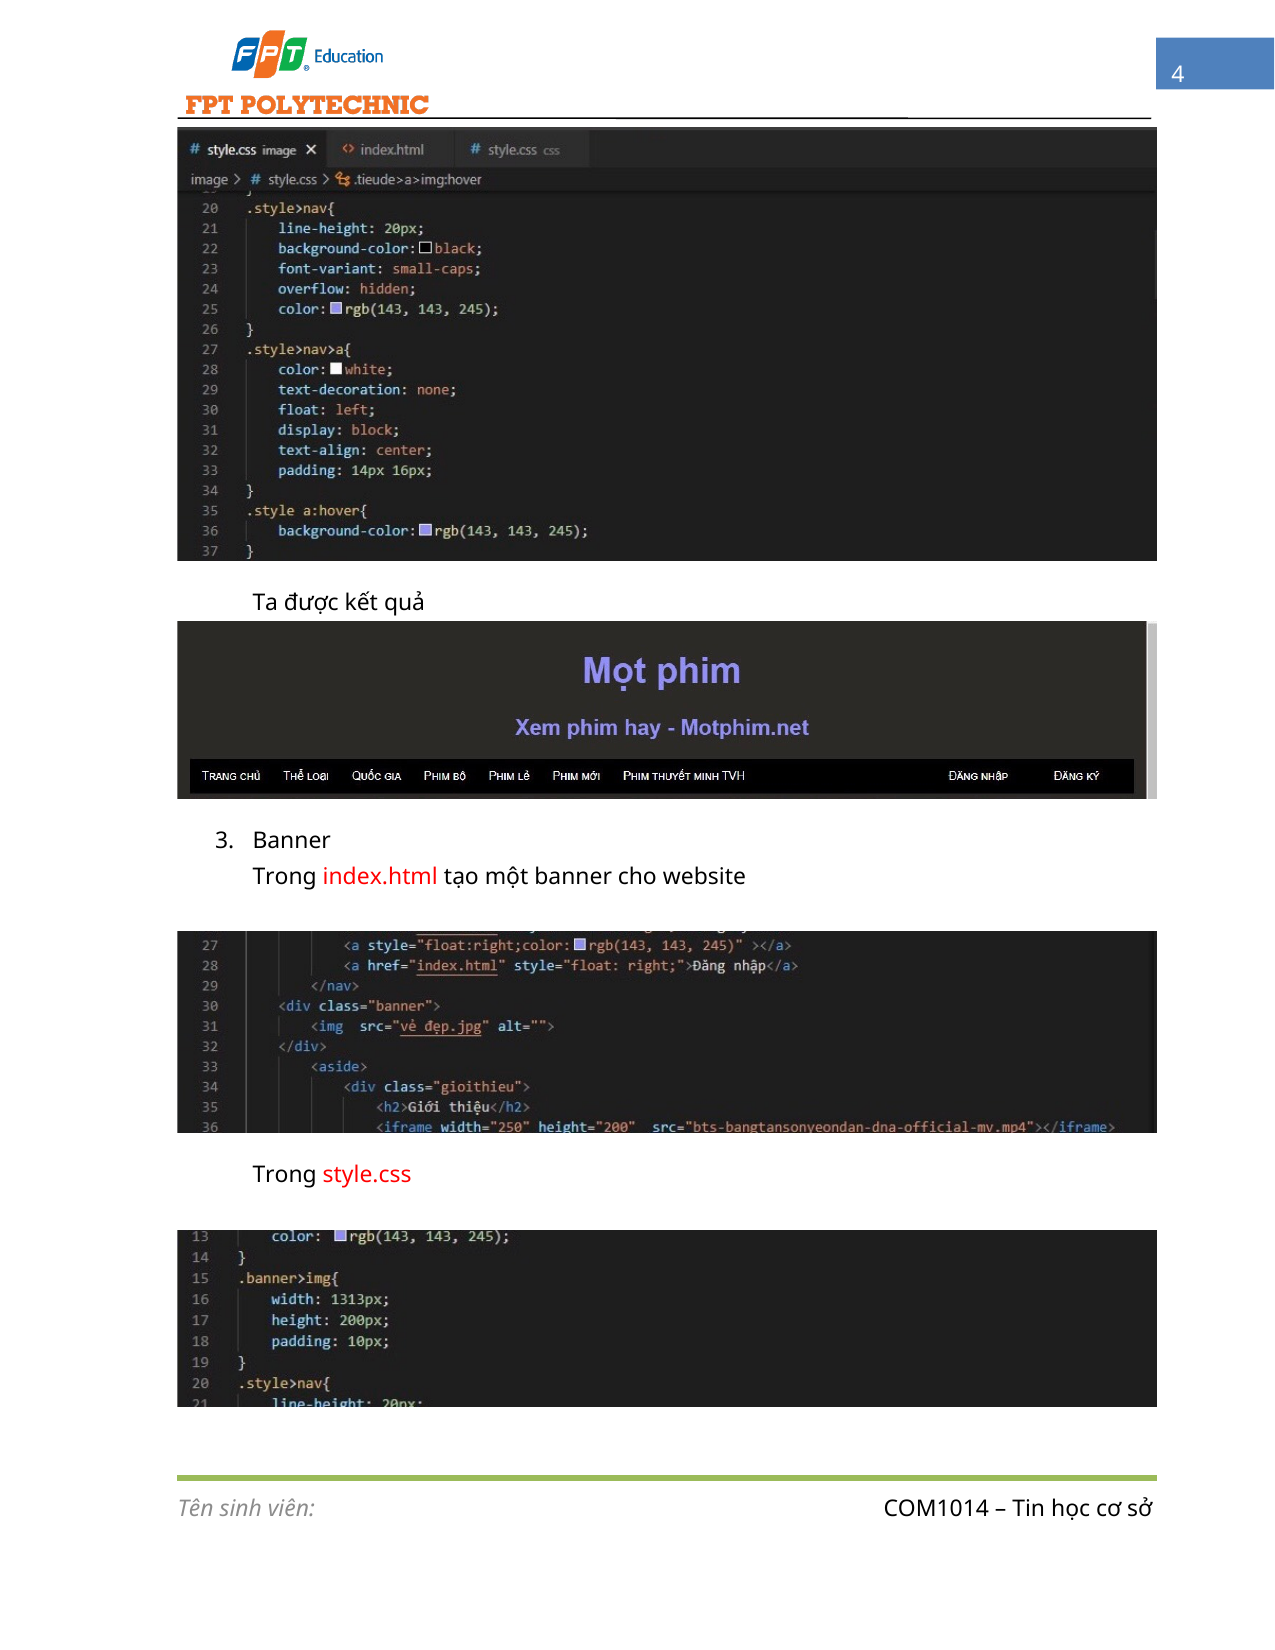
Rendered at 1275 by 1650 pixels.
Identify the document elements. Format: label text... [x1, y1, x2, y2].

list Banner [215, 824, 1157, 855]
picture [177, 22, 437, 122]
picture [177, 1230, 1157, 1407]
picture [177, 127, 1157, 561]
picture [177, 621, 1157, 799]
picture [177, 931, 1157, 1133]
list Trong index.html tạo một banner cho website [252, 860, 1157, 891]
list Ta được kết quả [252, 586, 1157, 617]
list Trong style.css [252, 1158, 1157, 1189]
